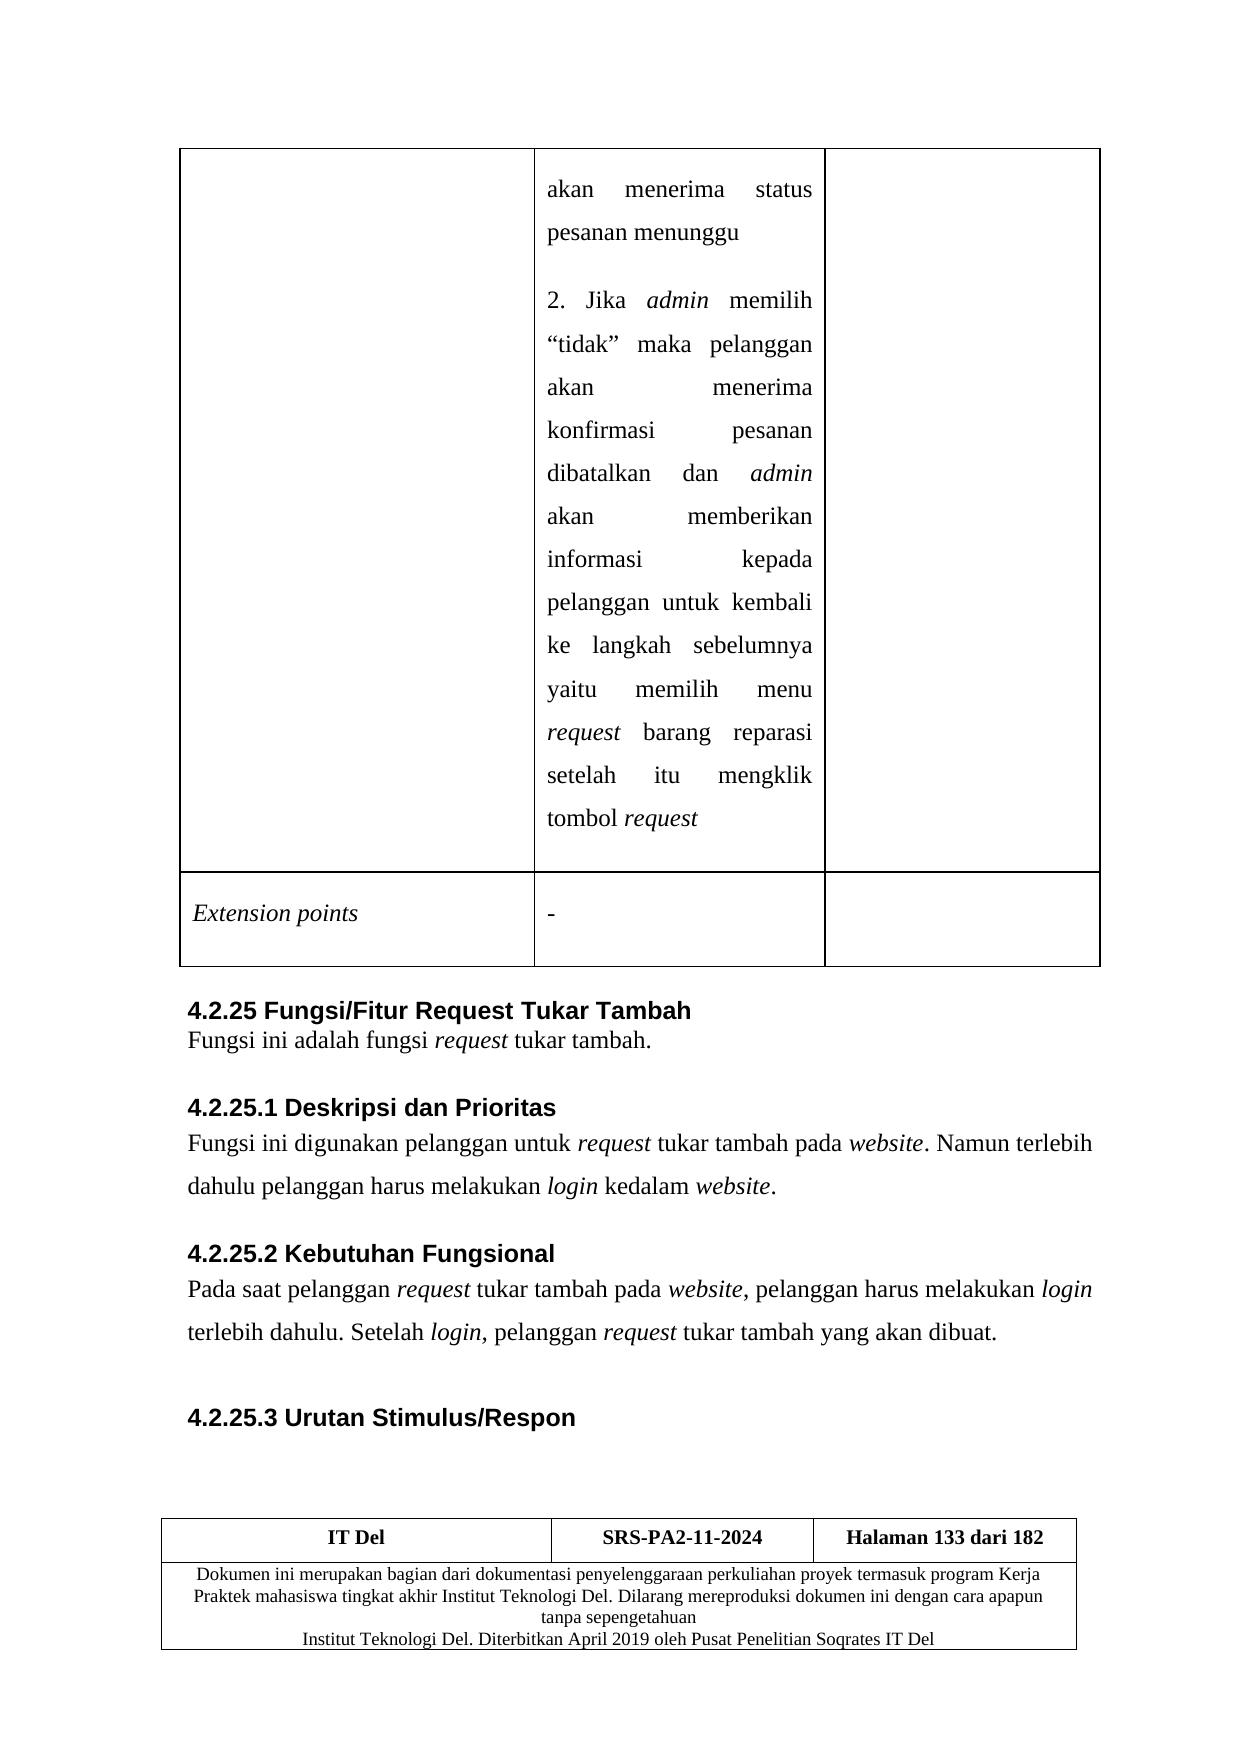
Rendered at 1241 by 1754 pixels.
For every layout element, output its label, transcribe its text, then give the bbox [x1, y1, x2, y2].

text Pada saat pelanggan request tukar tambah pada website, pelanggan harus melakukan login terlebih dahulu. Setelah login, pelanggan request tukar tambah yang akan dibuat. [187, 1274, 1092, 1346]
table_cell - [535, 873, 824, 966]
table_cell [181, 149, 534, 871]
text 4.2.25.3 Urutan Stimulus/Respon [187, 1403, 1092, 1432]
table_cell Extension points [181, 873, 534, 966]
text Fungsi ini adalah fungsi request tukar tambah. [187, 1025, 1092, 1053]
table_cell [826, 873, 1099, 966]
text 4.2.25 Fungsi/Fitur Request Tukar Tambah [187, 996, 1092, 1025]
text Fungsi ini digunakan pelanggan untuk request tukar tambah pada website. Namun terlebih dahulu pelanggan harus melakukan login kedalam website. [187, 1128, 1092, 1200]
subtitle 4.2.25.2 Kebutuhan Fungsional [187, 1239, 1092, 1268]
subtitle 4.2.25.1 Deskripsi dan Prioritas [187, 1093, 1092, 1122]
table_cell [826, 149, 1099, 871]
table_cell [535, 149, 824, 871]
